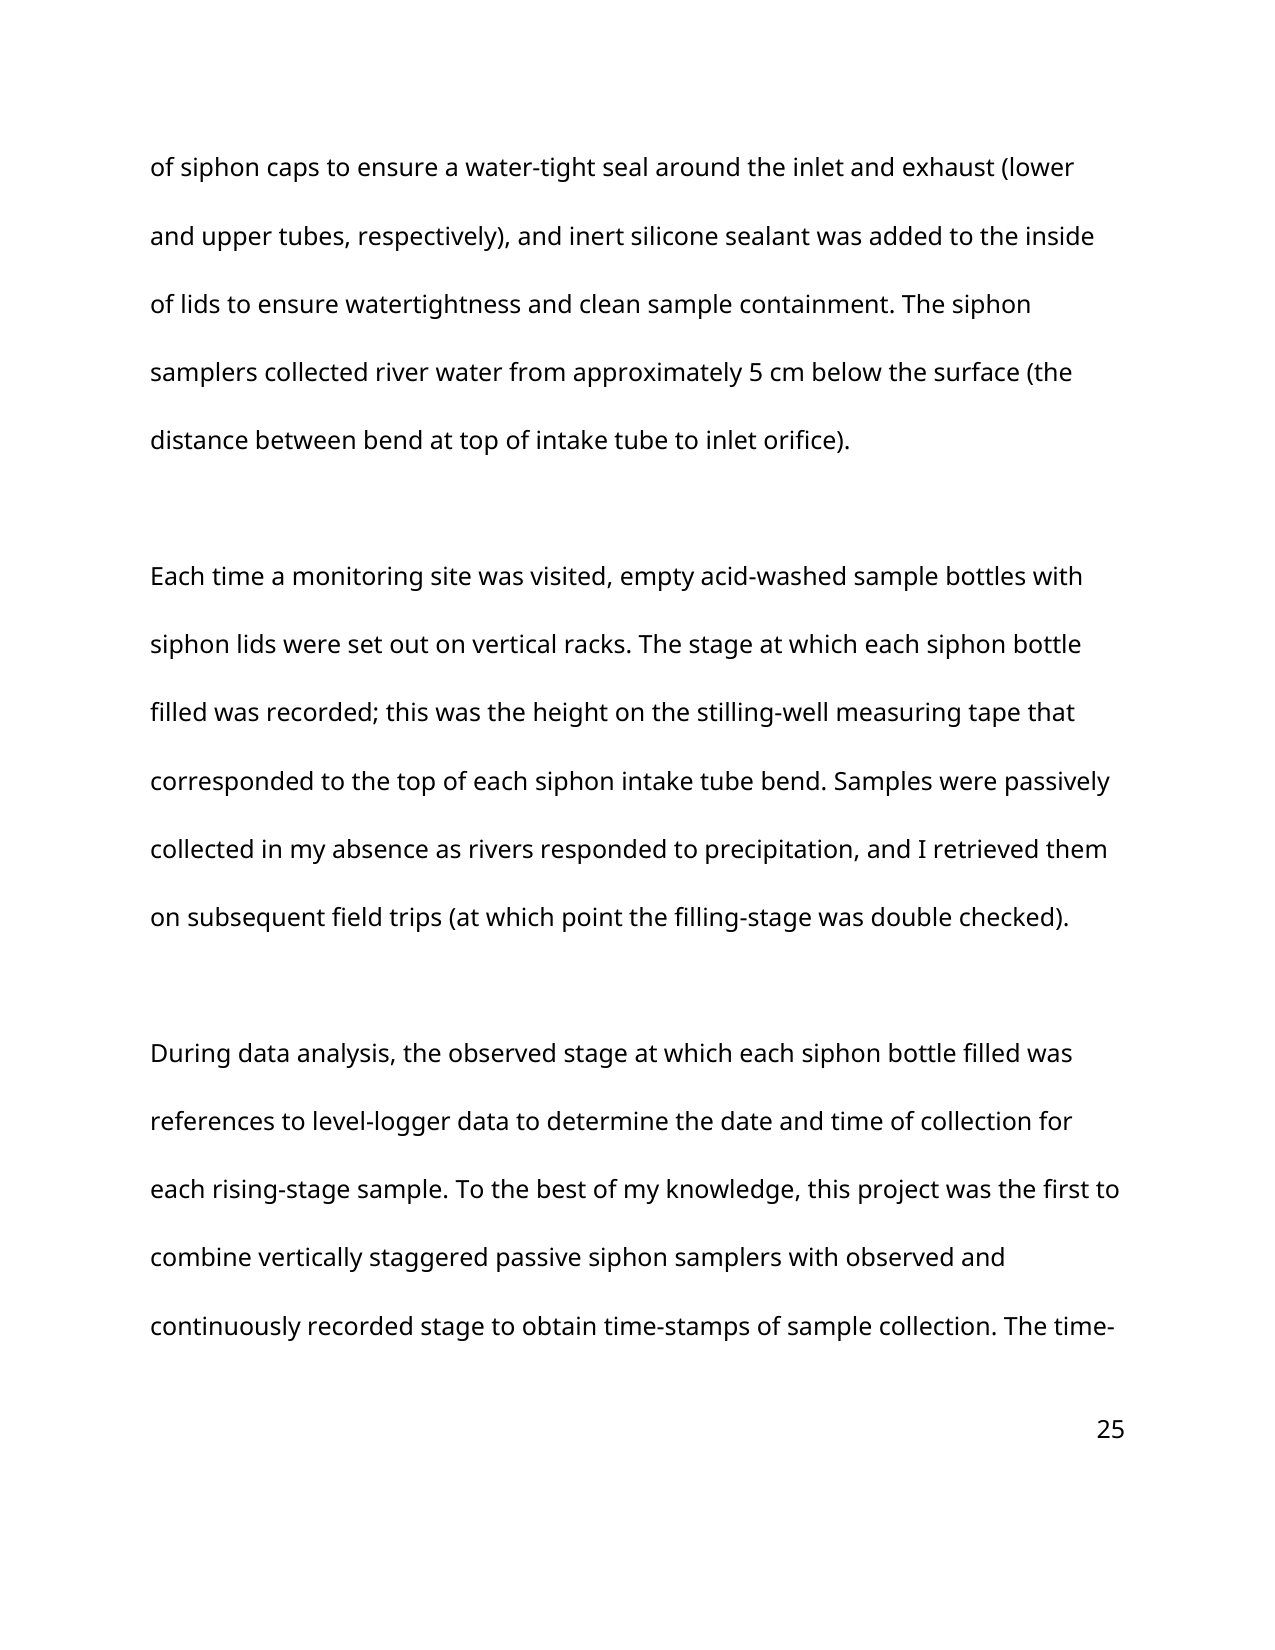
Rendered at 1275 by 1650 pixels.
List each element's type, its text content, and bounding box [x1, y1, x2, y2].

text Each time a monitoring site was visited, empty acid-washed sample bottles with siphon lids were set out on vertical racks. The stage at which each siphon bottle filled was recorded; this was the height on the stilling-well measuring tape that corresponded to the top of each siphon intake tube bend. Samples were passively collected in my absence as rivers responded to precipitation, and I retrieved them on subsequent field trips (at which point the filling-stage was double checked). [150, 559, 1125, 933]
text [150, 150, 1125, 457]
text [150, 1036, 1125, 1342]
